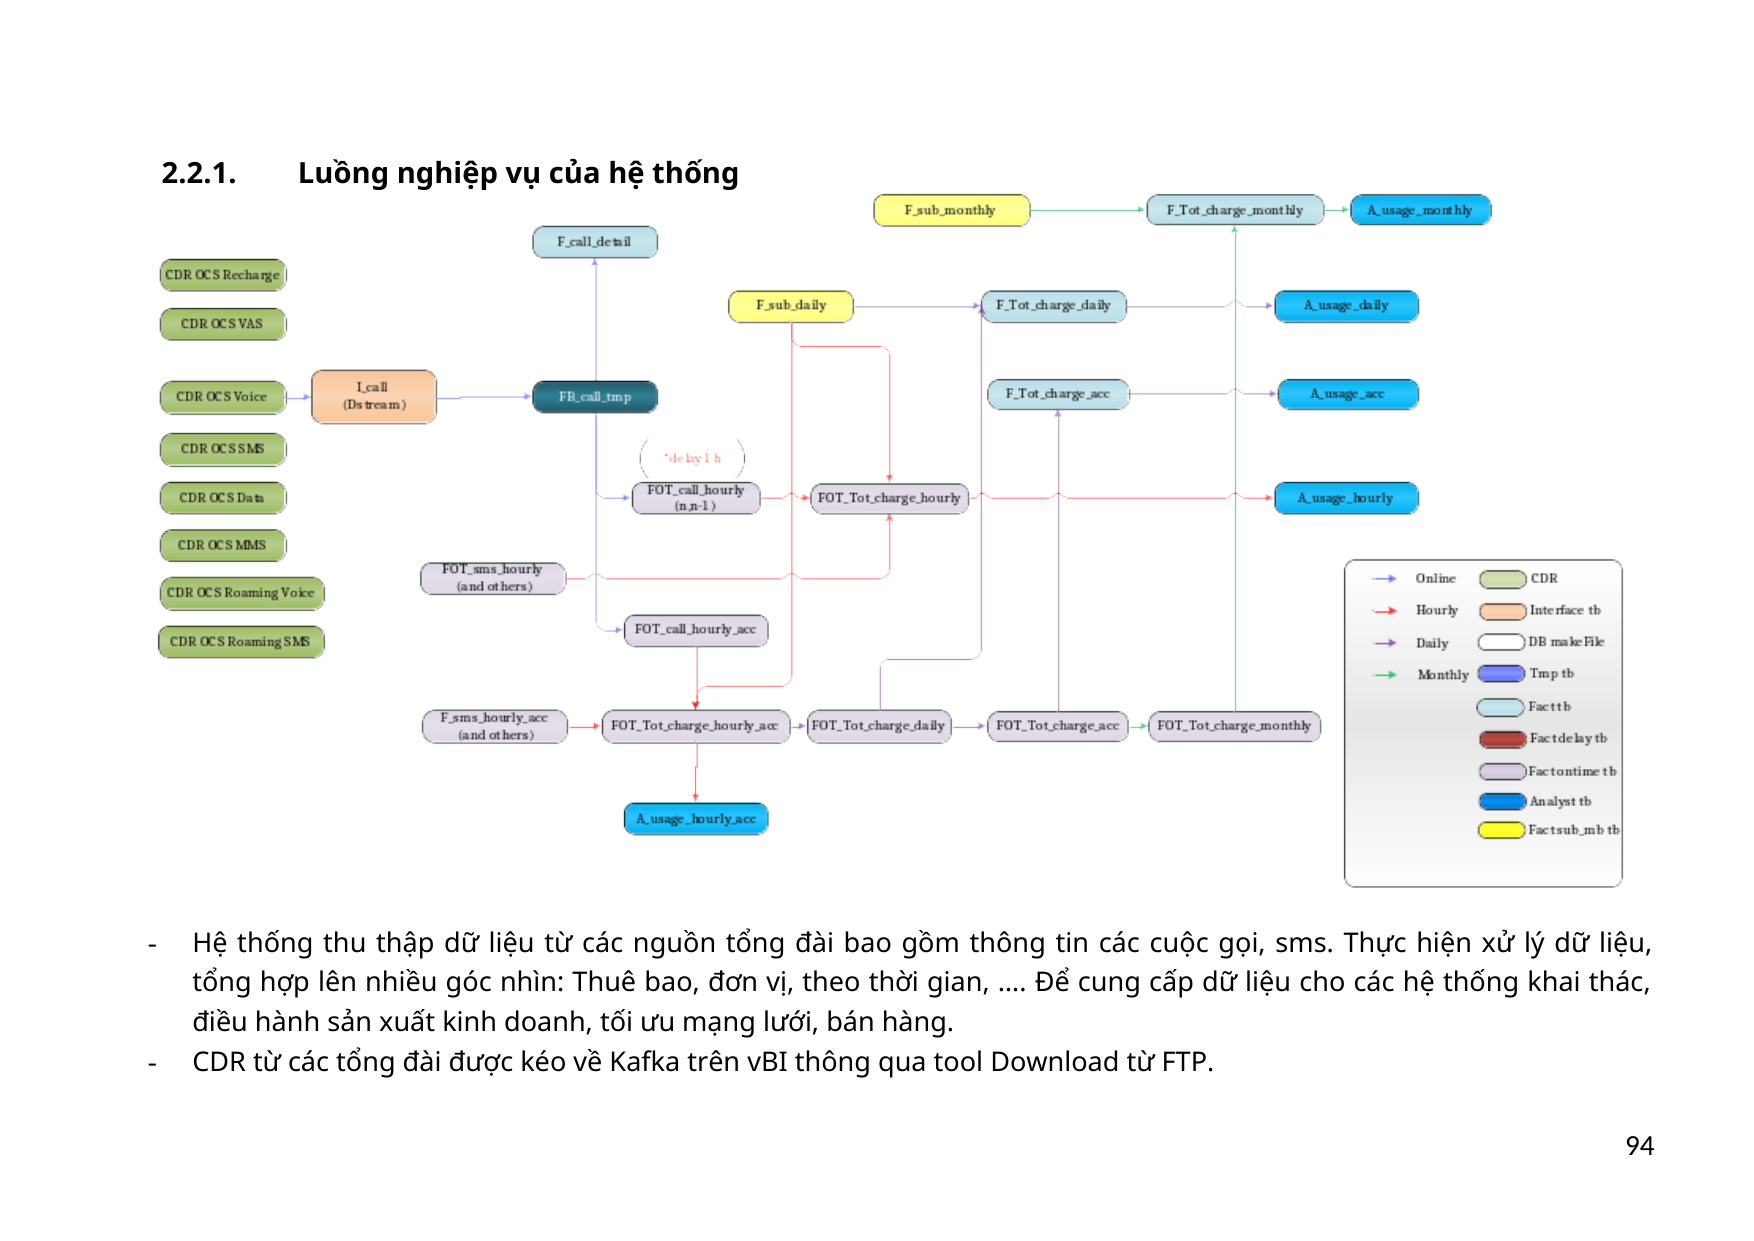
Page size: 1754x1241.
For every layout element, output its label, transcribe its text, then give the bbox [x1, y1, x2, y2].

list CDR từ các tổng đài được kéo về Kafka trên vBI thông qua tool Download từ FTP. [148, 1042, 1654, 1079]
list Hệ thống thu thập dữ liệu từ các nguồn tổng đài bao gồm thông tin các cuộc gọi, sms. Thực hiện xử lý dữ liệu, tổng hợp lên nhiều góc nhìn: Thuê bao, đơn vị, theo thời gian, …. Để cung cấp dữ liệu cho các hệ thống khai thác, điều hành sản xuất kinh doanh, tối ưu mạng lưới, bán hàng. [148, 923, 1654, 1039]
subtitle Luồng nghiệp vụ của hệ thống [161, 152, 1654, 192]
